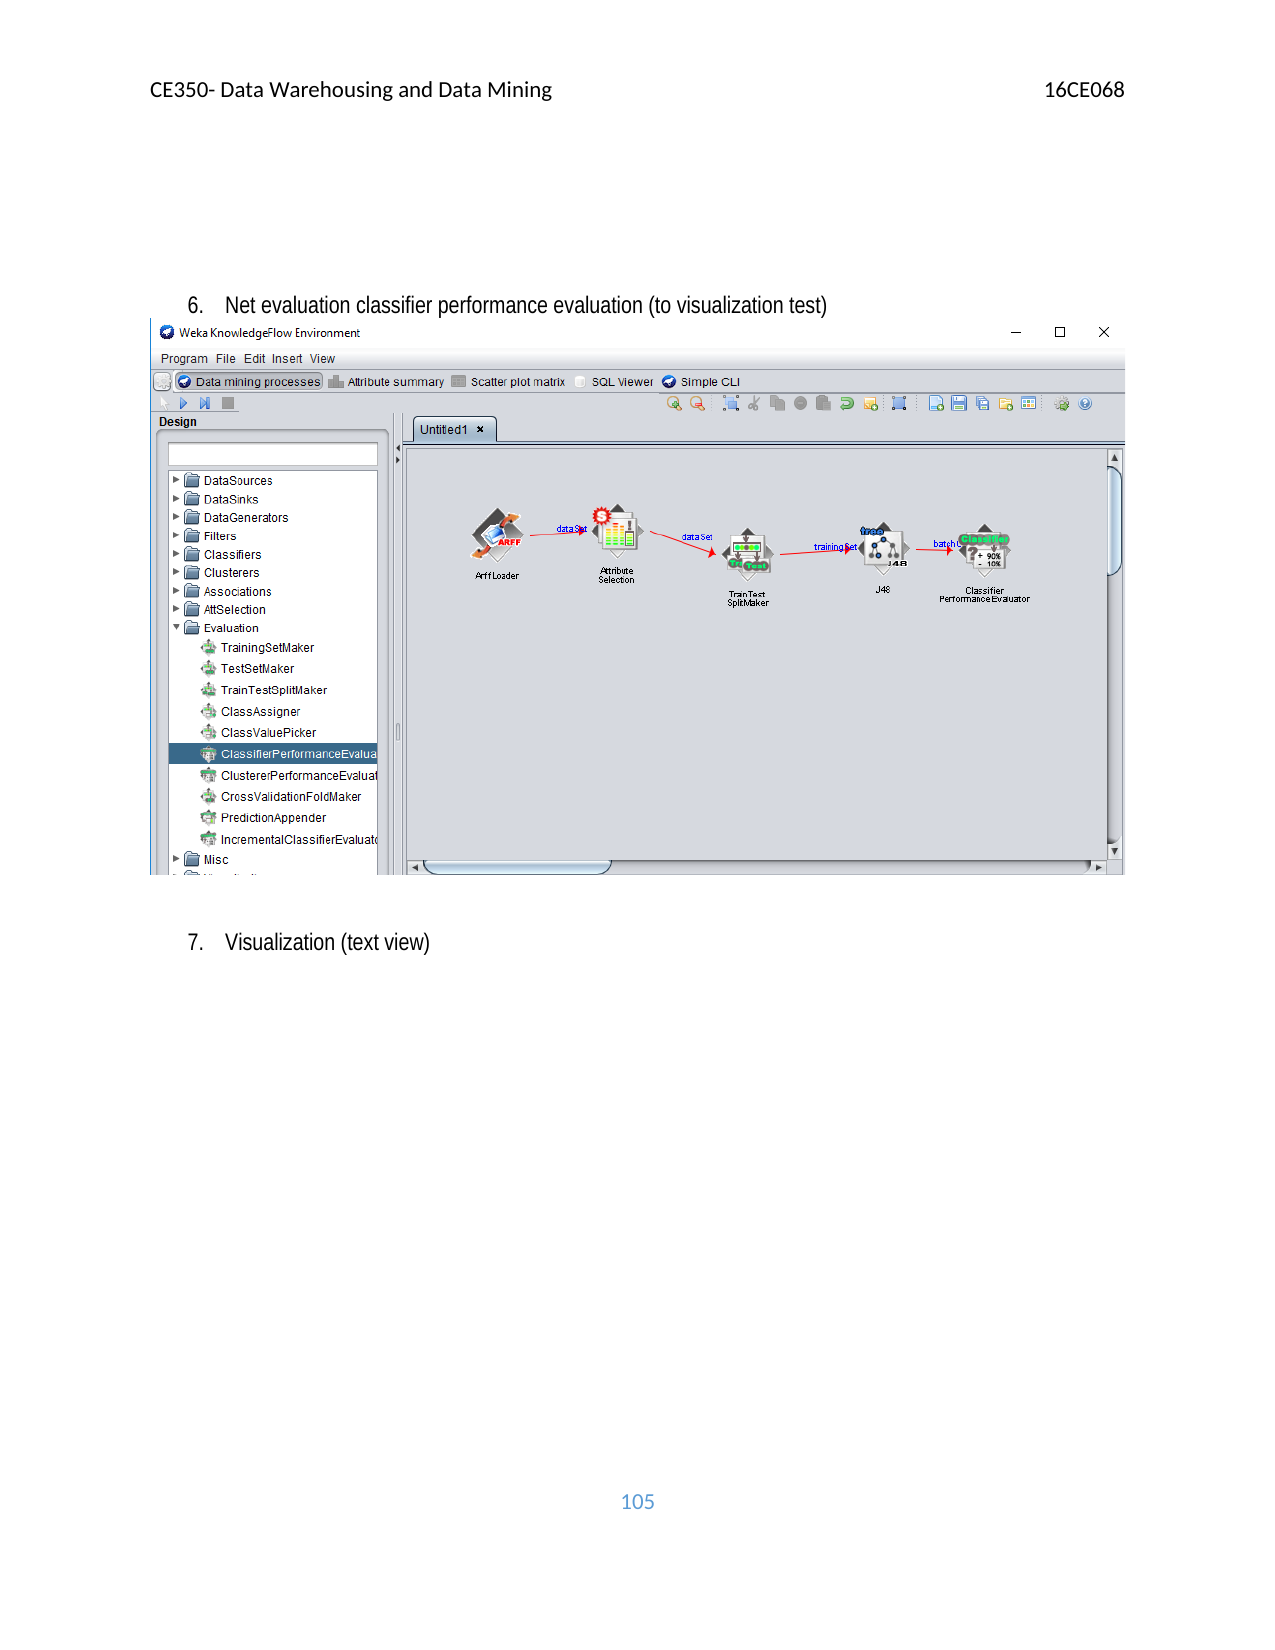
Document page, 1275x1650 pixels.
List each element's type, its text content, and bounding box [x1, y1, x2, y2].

list Net evaluation classifier performance evaluation (to visualization test) [187, 291, 1125, 318]
list Visualization (text view) [187, 928, 1125, 956]
picture [150, 318, 1125, 875]
